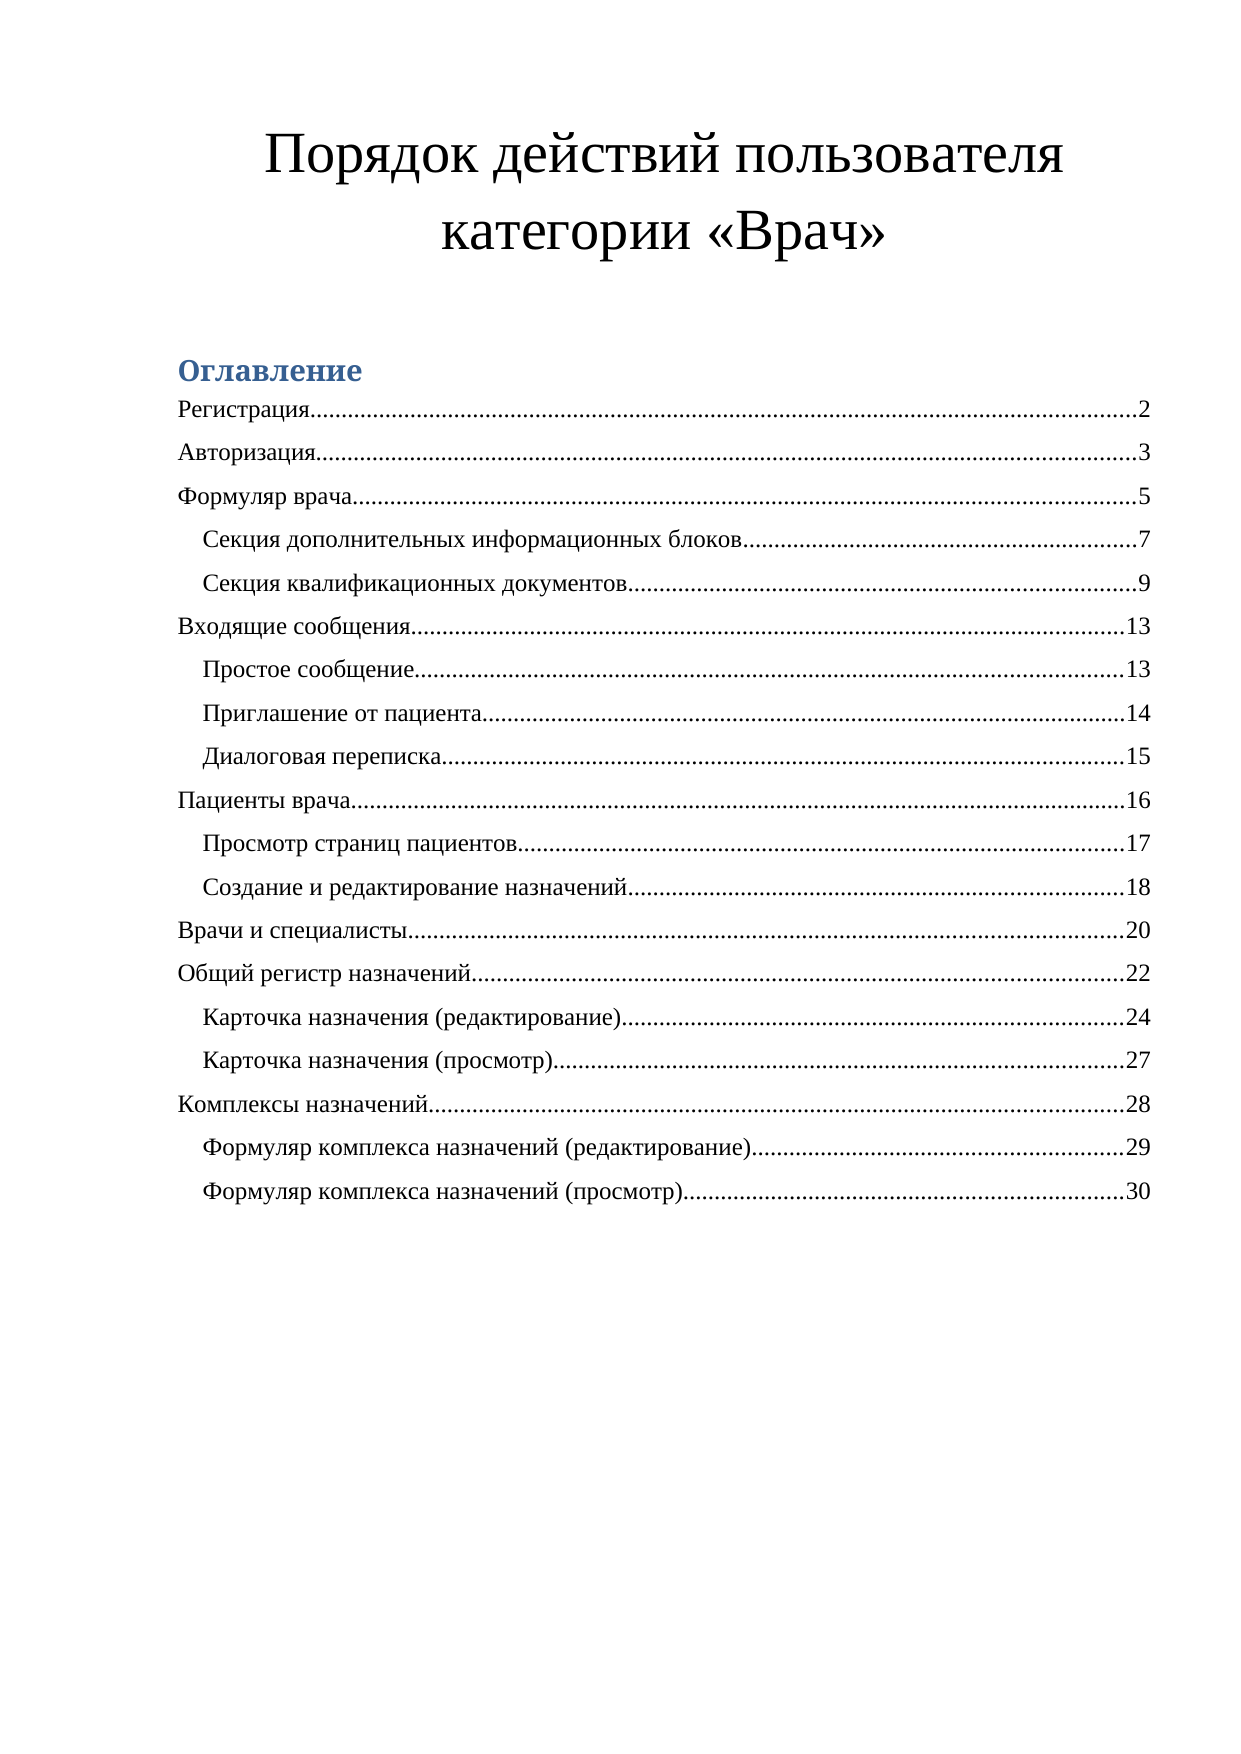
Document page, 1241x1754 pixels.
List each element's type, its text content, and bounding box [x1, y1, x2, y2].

text Порядок действий пользователя категории «Врач» [177, 118, 1152, 262]
